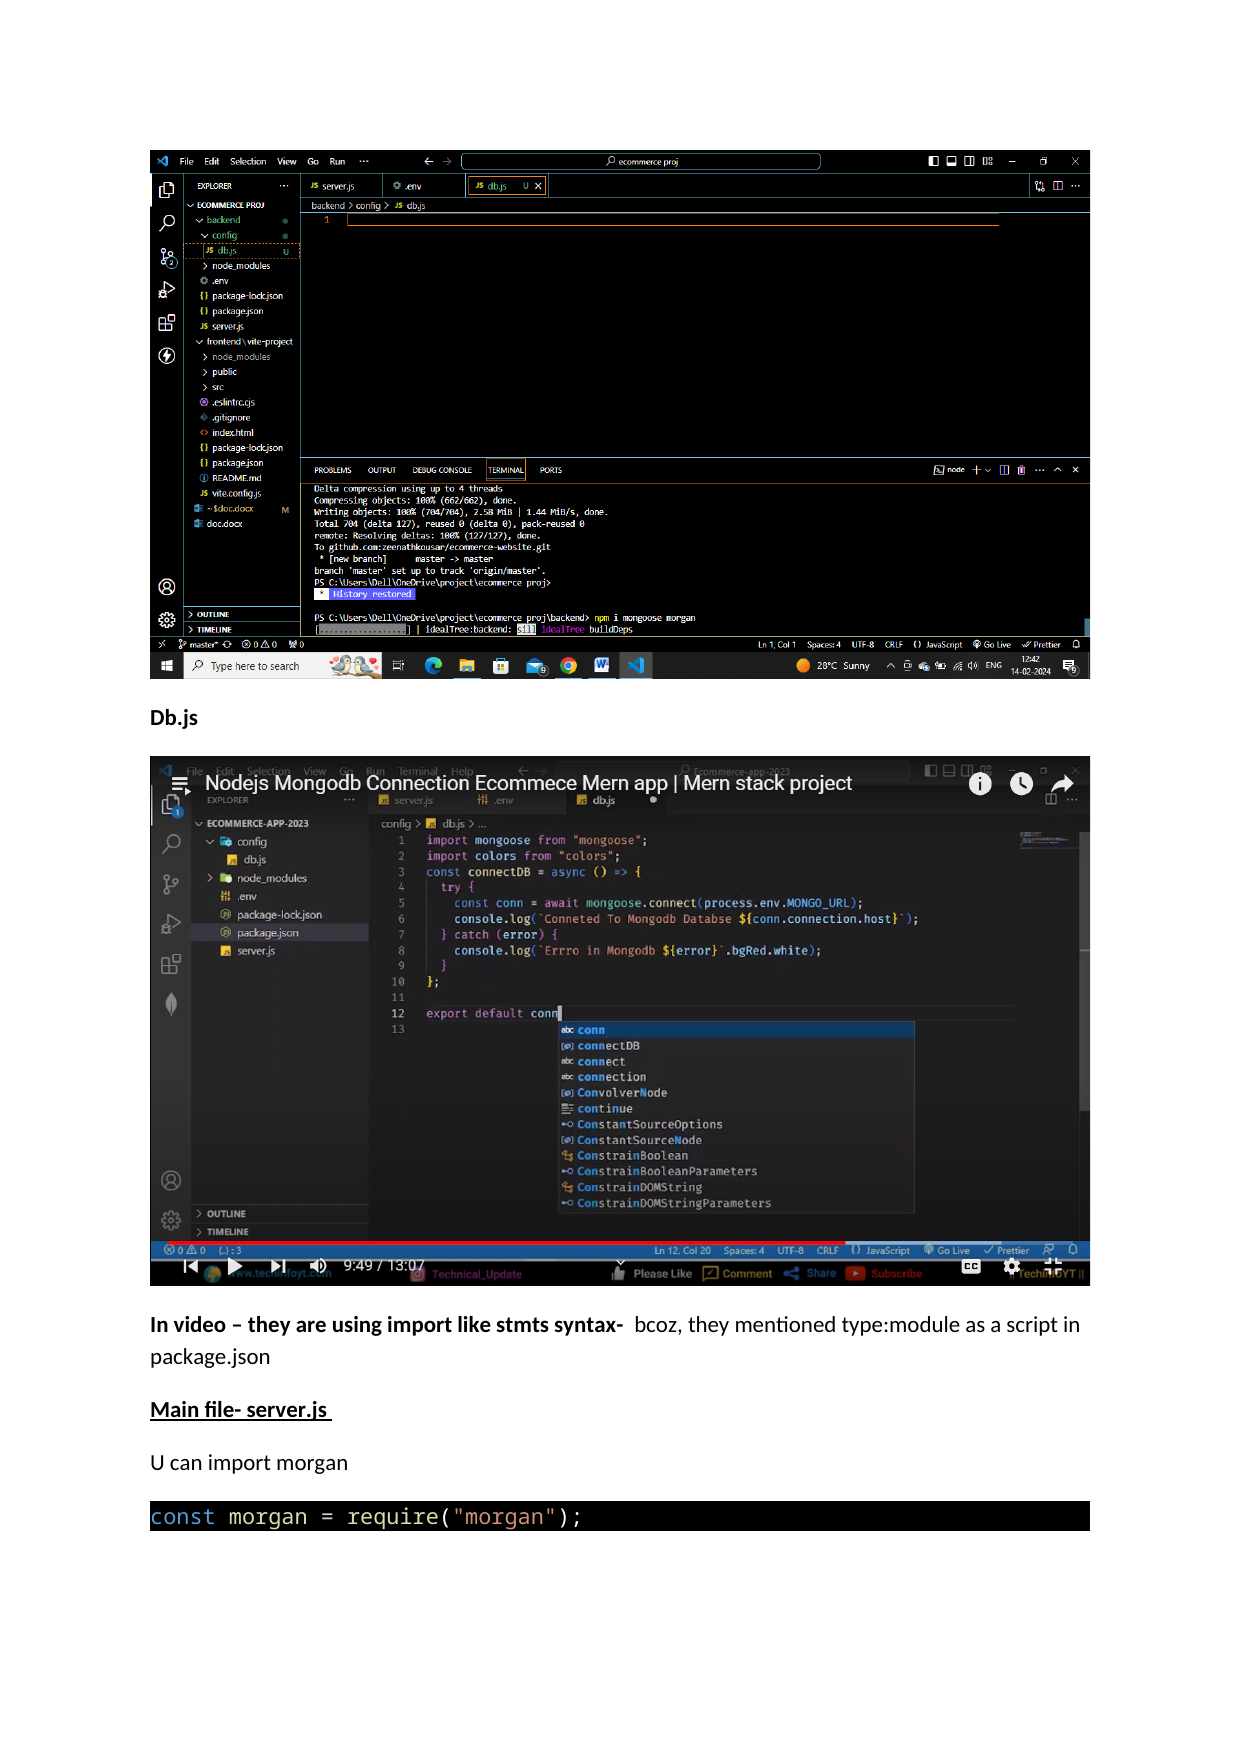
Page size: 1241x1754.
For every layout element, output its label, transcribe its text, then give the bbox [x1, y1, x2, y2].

text Db.js [150, 703, 1090, 732]
text U can import morgan [150, 1448, 1090, 1476]
picture [150, 150, 1091, 679]
text const morgan = require("morgan"); [150, 1501, 1090, 1531]
picture [150, 756, 1091, 1286]
text In video – they are using import like stmts syntax- bcoz, they mentioned type:module as a script in package.json [150, 1310, 1090, 1370]
text Main file- server.js [150, 1395, 1090, 1423]
